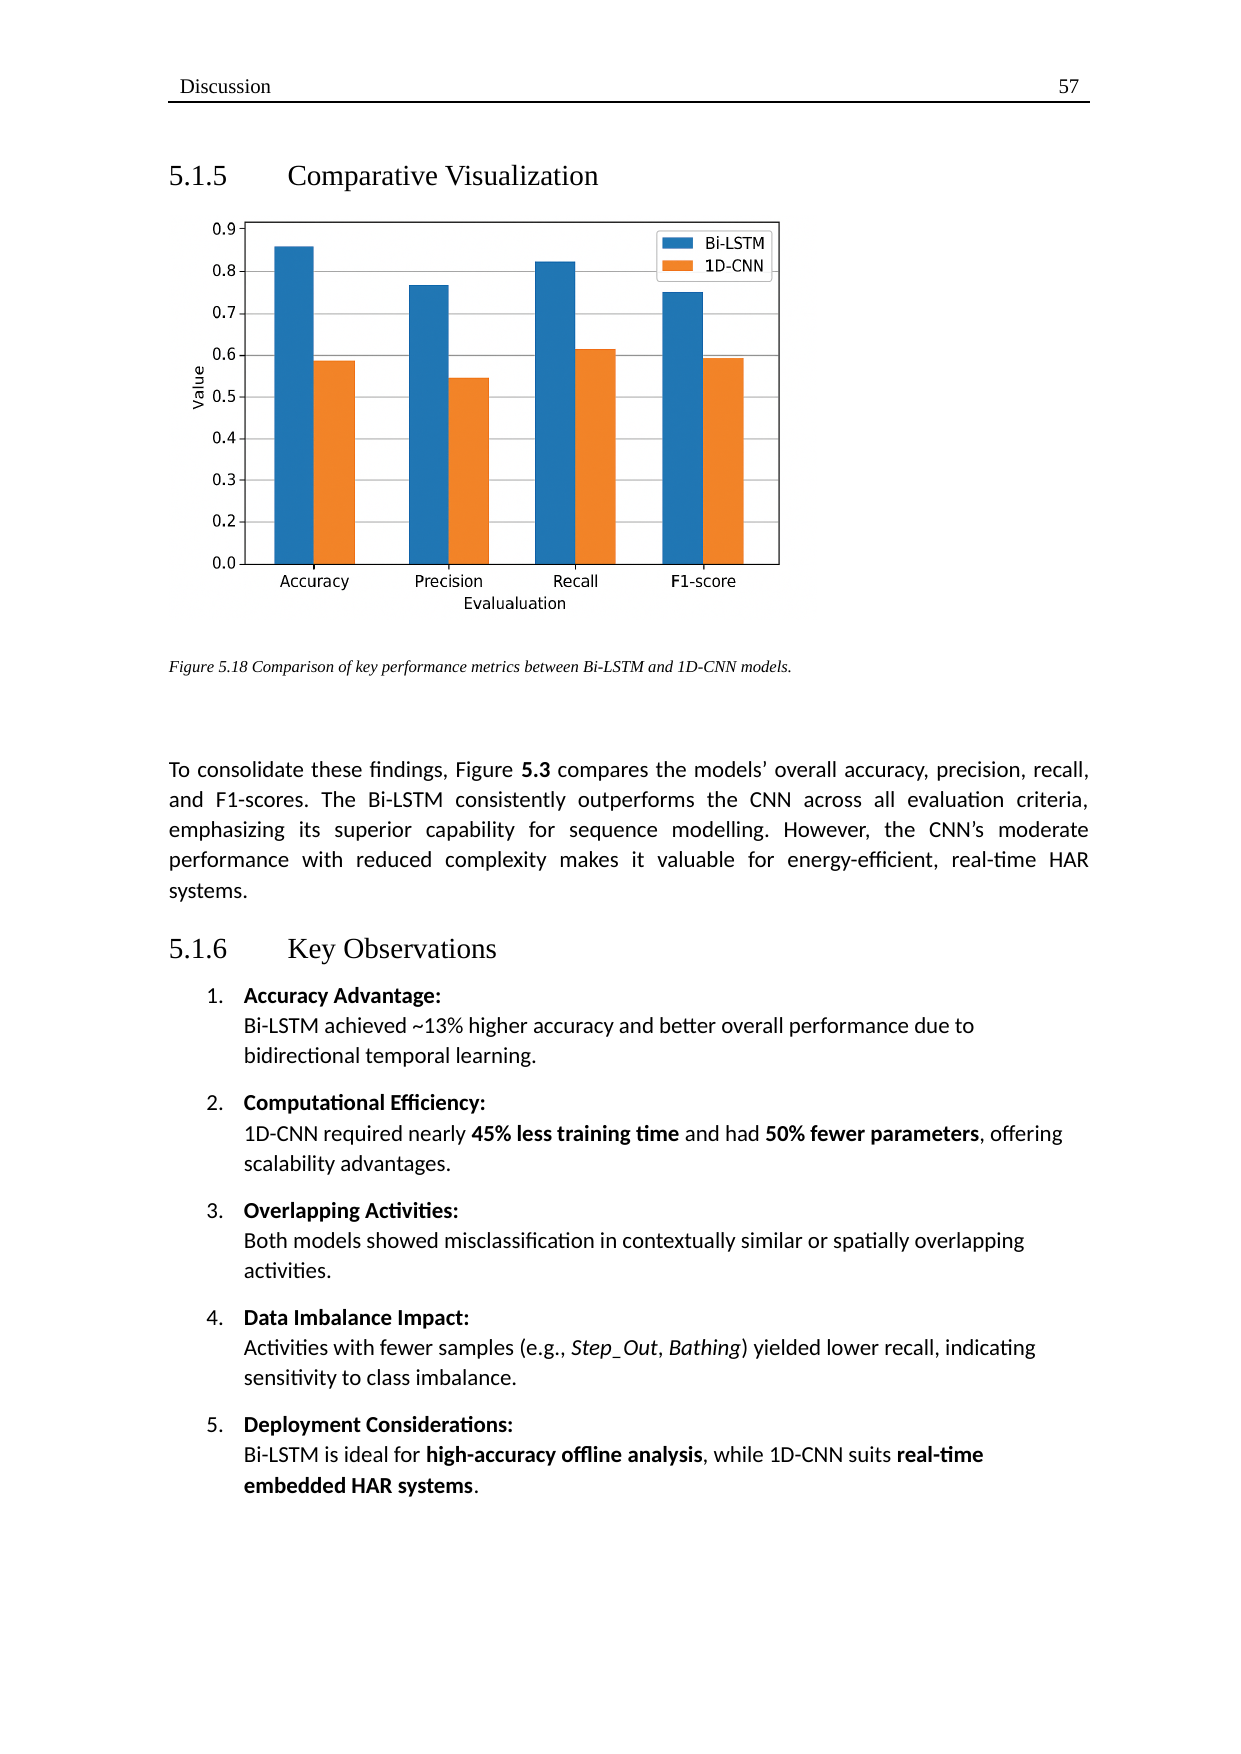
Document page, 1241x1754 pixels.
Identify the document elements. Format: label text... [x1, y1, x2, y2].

picture [168, 215, 817, 620]
text To consolidate these findings, Figure 5.3 compares the models’ overall accuracy, precision, recall, and F1-scores. The Bi-LSTM consistently outperforms the CNN across all evaluation criteria, emphasizing its superior capability for sequence modelling. However, the CNN’s moderate performance with reduced complexity makes it valuable for energy-efficient, real-time HAR systems. [169, 755, 1090, 904]
subtitle Comparative Visualization [169, 158, 1090, 192]
list Computational Efficiency: 1D-CNN required nearly 45% less training time and had 50% fewer parameters, offering scalability advantages. [206, 1088, 1090, 1177]
list Data Imbalance Impact: Activities with fewer samples (e.g., Step_Out, Bathing) yielded lower recall, indicating sensitivity to class imbalance. [206, 1303, 1090, 1392]
subtitle Key Observations [169, 931, 1090, 964]
list Deployment Considerations: Bi-LSTM is ideal for high-accuracy offline analysis, while 1D-CNN suits real-time embedded HAR systems. [206, 1410, 1090, 1499]
list Overlapping Activities: Both models showed misclassification in contextually similar or spatially overlapping activities. [206, 1196, 1090, 1284]
list Accuracy Advantage: Bi-LSTM achieved ~13% higher accuracy and better overall performance due to bidirectional temporal learning. [206, 981, 1090, 1070]
